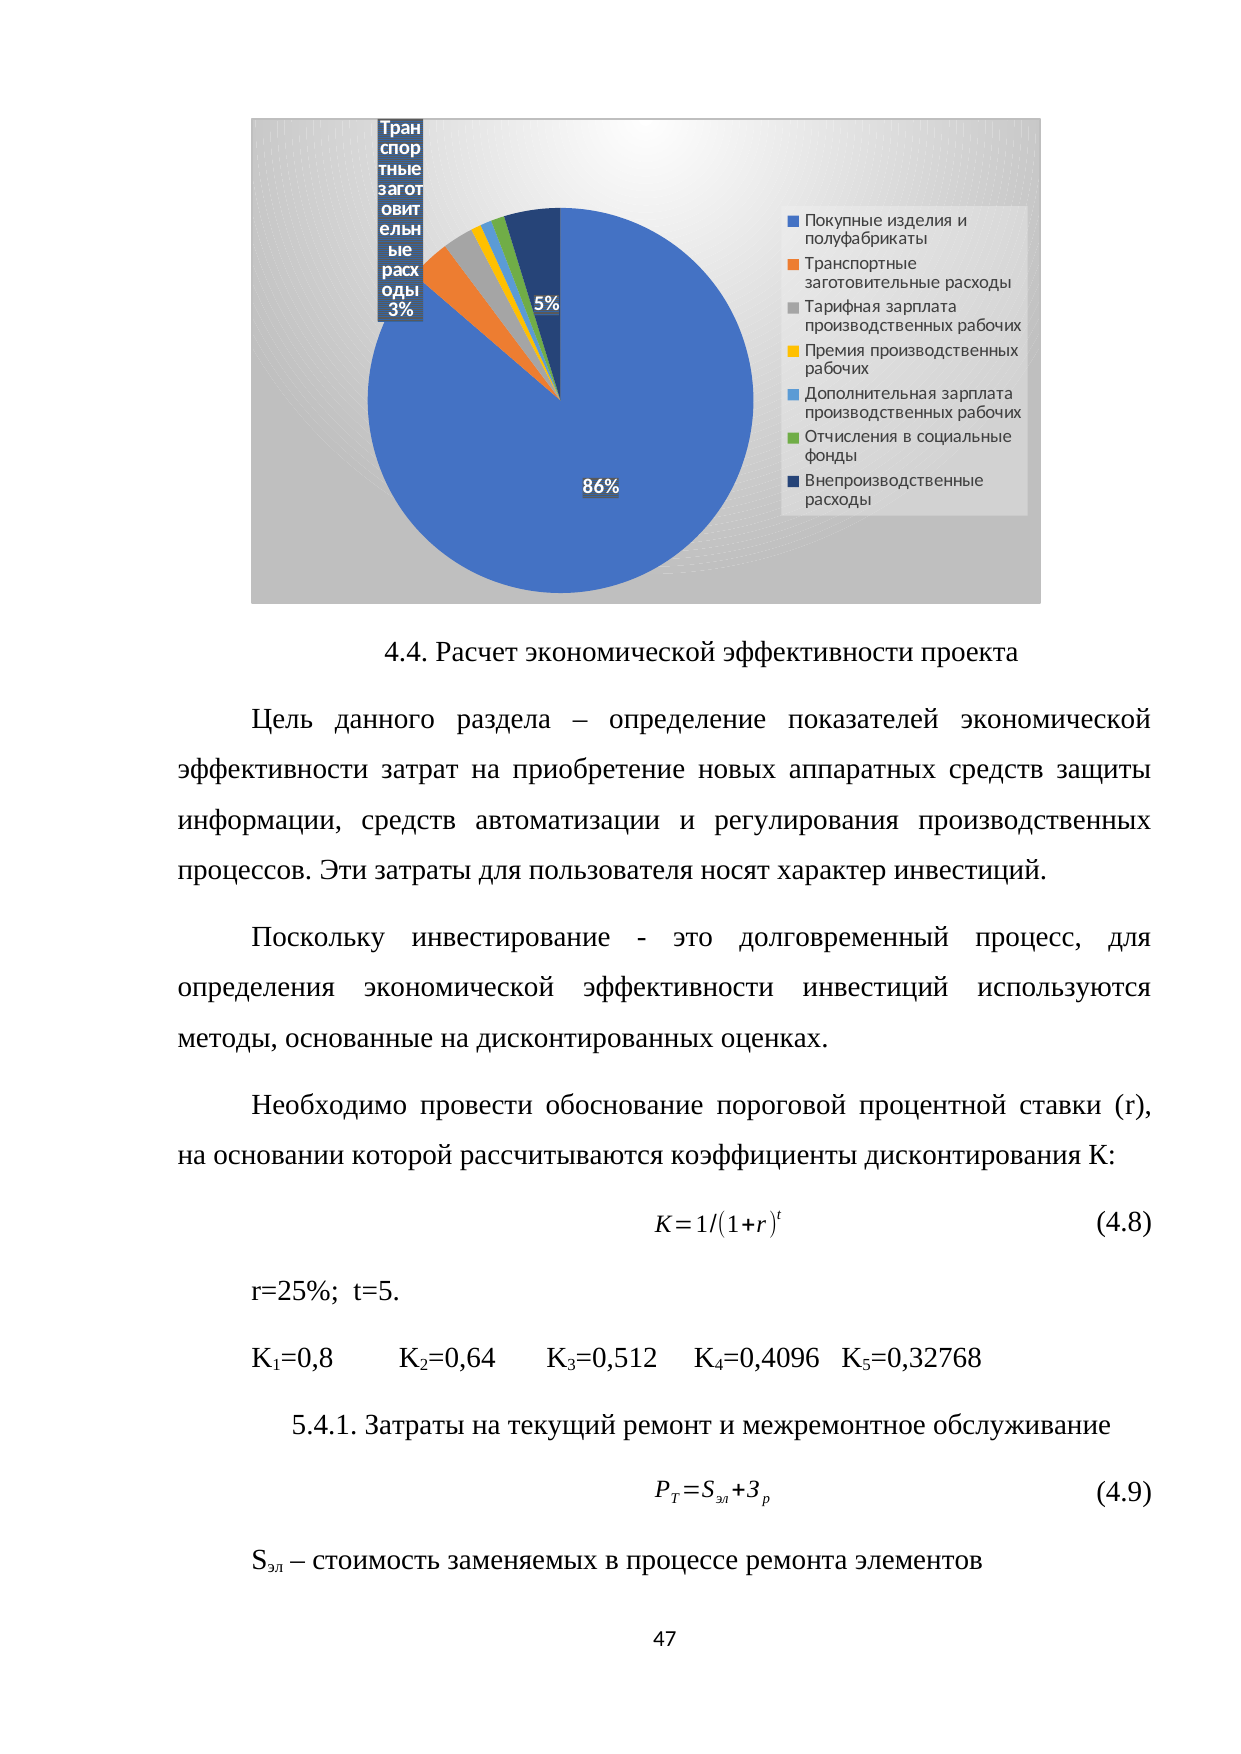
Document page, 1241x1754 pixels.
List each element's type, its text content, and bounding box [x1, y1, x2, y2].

text Цель данного раздела – определение показателей экономической эффективности затрат на приобретение новых аппаратных средств защиты информации, средств автоматизации и регулирования производственных процессов. Эти затраты для пользователя носят характер инвестиций. [177, 701, 1152, 886]
text (4.8) [177, 1204, 1152, 1240]
text K1=0,8 K2=0,64 K3=0,512 K4=0,4096 K5=0,32768 [177, 1340, 1152, 1374]
text Необходимо провести обоснование пороговой процентной ставки (r), на основании которой рассчитываются коэффициенты дисконтирования К: [177, 1087, 1152, 1171]
text r=25%; t=5. [177, 1273, 1152, 1307]
text 5.4.1. Затраты на текущий ремонт и межремонтное обслуживание [177, 1407, 1152, 1441]
text Поскольку инвестирование - это долговременный процесс, для определения экономической эффективности инвестиций используются методы, основанные на дисконтированных оценках. [177, 919, 1152, 1053]
text (4.9) [177, 1474, 1152, 1509]
text 4.4. Расчет экономической эффективности проекта [177, 634, 1152, 668]
text Sэл – стоимость заменяемых в процессе ремонта элементов [177, 1542, 1152, 1576]
